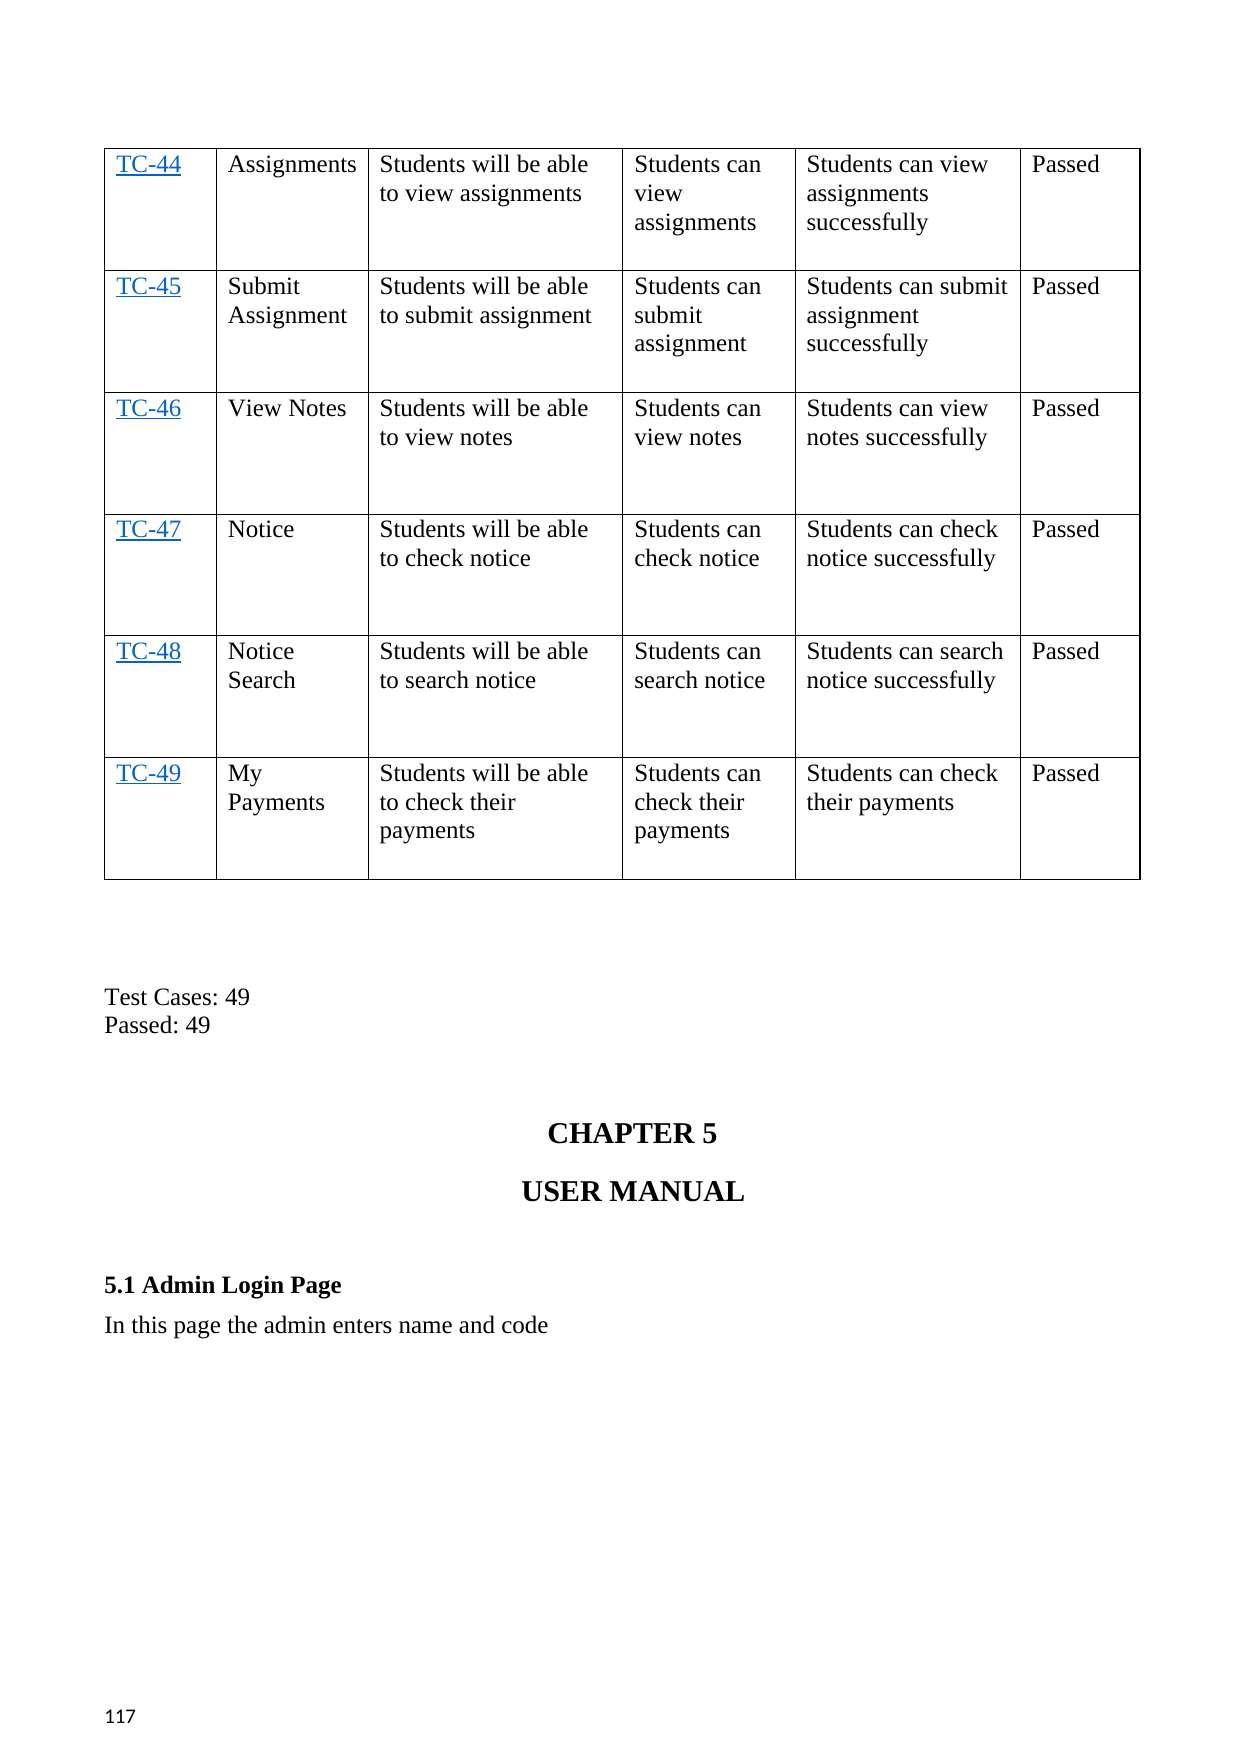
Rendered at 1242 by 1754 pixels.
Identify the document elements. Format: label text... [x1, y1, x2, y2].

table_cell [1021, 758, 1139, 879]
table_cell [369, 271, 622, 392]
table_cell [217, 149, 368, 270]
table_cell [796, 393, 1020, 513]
text USER MANUAL [104, 1173, 1162, 1208]
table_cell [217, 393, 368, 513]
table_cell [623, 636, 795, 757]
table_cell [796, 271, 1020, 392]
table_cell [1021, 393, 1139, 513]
text Passed: 49 [104, 1010, 1128, 1039]
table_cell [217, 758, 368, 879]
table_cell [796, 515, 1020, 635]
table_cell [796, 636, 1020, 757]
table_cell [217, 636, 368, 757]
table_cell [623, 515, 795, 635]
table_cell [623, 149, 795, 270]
text 5.1 Admin Login Page [104, 1270, 1128, 1298]
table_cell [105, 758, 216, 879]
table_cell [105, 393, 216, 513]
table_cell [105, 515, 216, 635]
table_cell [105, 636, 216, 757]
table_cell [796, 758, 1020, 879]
text CHAPTER 5 [104, 1115, 1160, 1150]
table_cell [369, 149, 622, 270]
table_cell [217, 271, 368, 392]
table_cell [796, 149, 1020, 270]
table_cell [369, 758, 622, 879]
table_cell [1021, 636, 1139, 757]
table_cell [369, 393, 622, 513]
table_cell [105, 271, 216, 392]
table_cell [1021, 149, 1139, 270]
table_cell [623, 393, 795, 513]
text In this page the admin enters name and code [104, 1310, 1128, 1339]
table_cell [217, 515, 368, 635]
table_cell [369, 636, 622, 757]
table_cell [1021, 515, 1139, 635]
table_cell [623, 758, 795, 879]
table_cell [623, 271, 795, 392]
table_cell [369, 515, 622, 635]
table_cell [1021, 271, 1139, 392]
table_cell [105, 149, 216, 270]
text Test Cases: 49 [104, 982, 1128, 1010]
